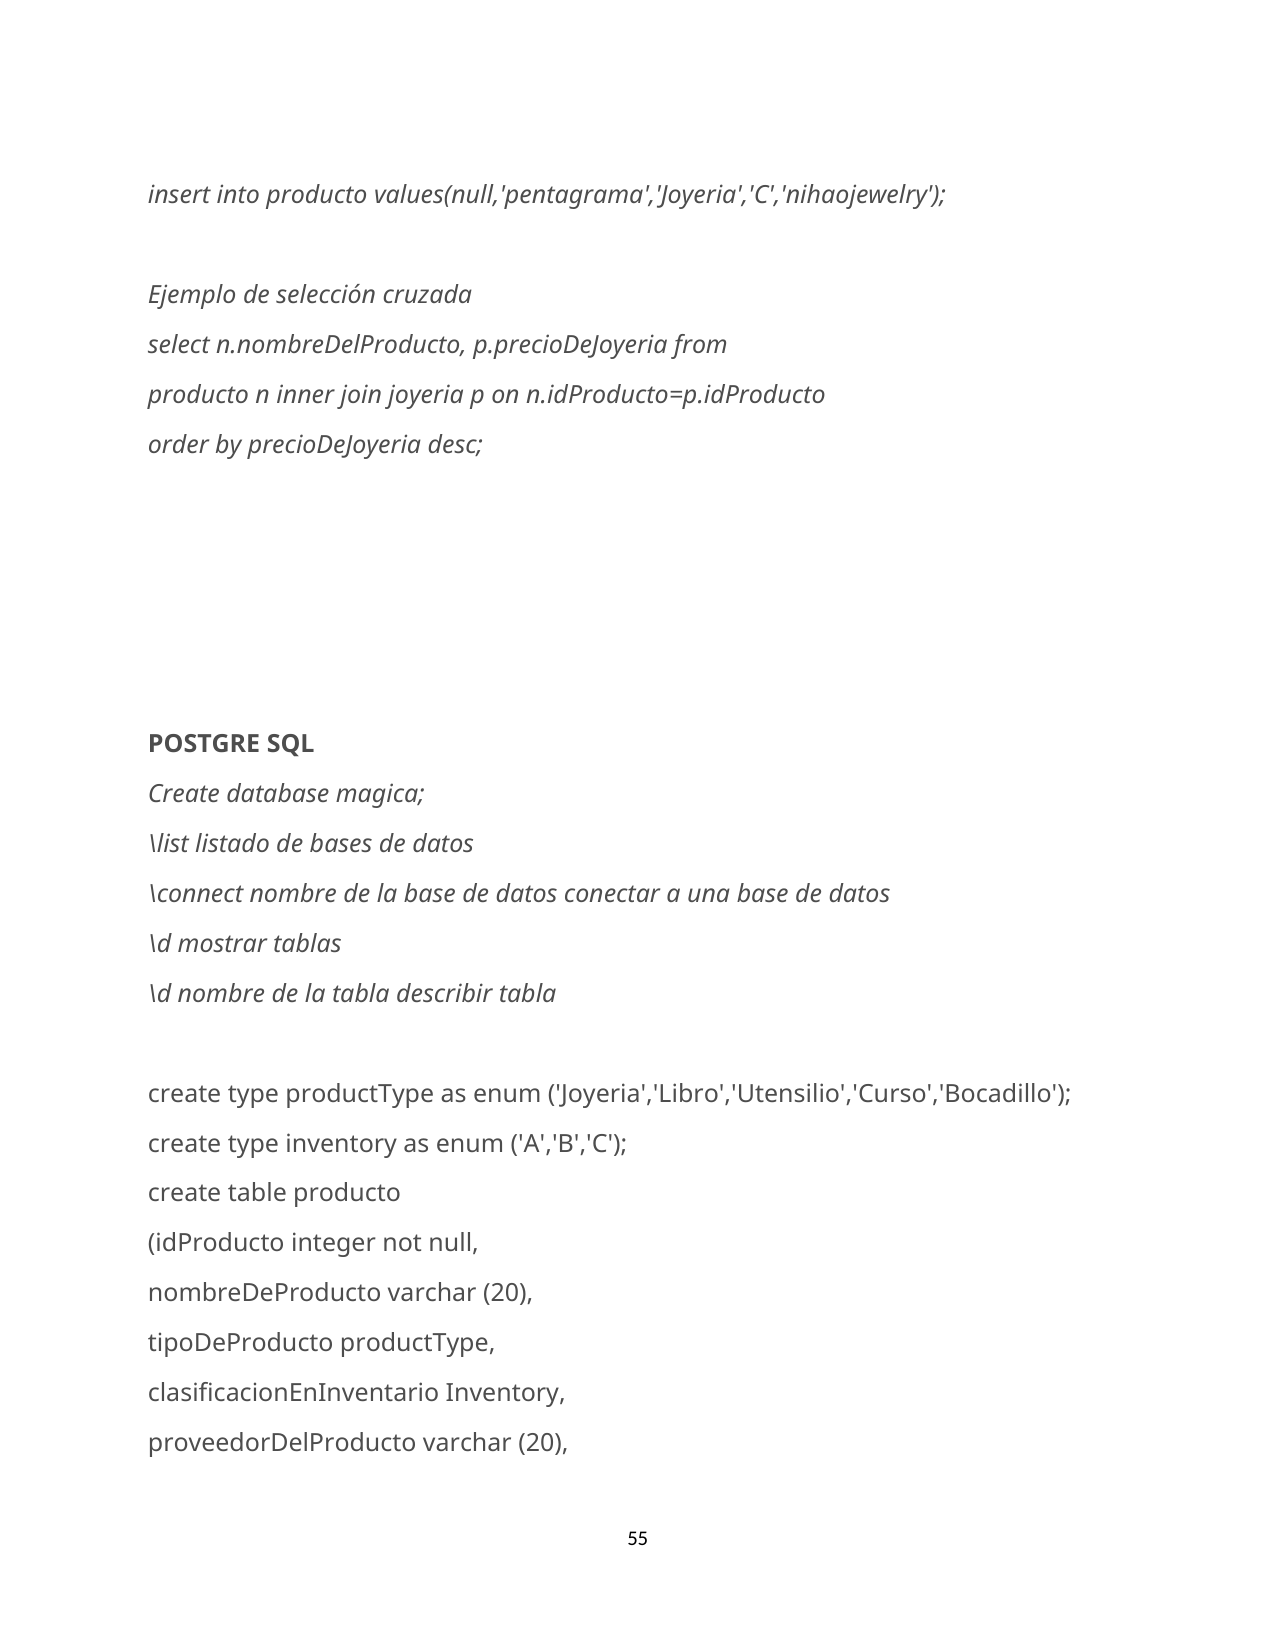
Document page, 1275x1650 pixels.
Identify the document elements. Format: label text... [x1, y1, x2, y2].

text producto n inner join joyeria p on n.idProducto=p.idProducto [148, 377, 1127, 411]
text create table producto [148, 1175, 1127, 1209]
text Create database magica; [148, 776, 1127, 810]
text insert into producto values(null,'pentagrama','Joyeria','C','nihaojewelry'); [148, 177, 1127, 211]
text \list listado de bases de datos [148, 826, 1127, 860]
text nombreDeProducto varchar (20), [148, 1275, 1127, 1309]
text clasificacionEnInventario Inventory, [148, 1375, 1127, 1409]
text POSTGRE SQL [148, 726, 1127, 760]
text create type inventory as enum ('A','B','C'); [148, 1125, 1127, 1159]
text Ejemplo de selección cruzada [148, 277, 1127, 311]
text select n.nombreDelProducto, p.precioDeJoyeria from [148, 327, 1127, 361]
text \connect nombre de la base de datos conectar a una base de datos [148, 876, 1127, 910]
text create type productType as enum ('Joyeria','Libro','Utensilio','Curso','Bocadillo'); [148, 1075, 1127, 1109]
text proveedorDelProducto varchar (20), [148, 1424, 1127, 1459]
text (idProducto integer not null, [148, 1225, 1127, 1259]
text tipoDeProducto productType, [148, 1325, 1127, 1359]
text order by precioDeJoyeria desc; [148, 427, 1127, 461]
text \d mostrar tablas [148, 926, 1127, 960]
text \d nombre de la tabla describir tabla [148, 976, 1127, 1009]
